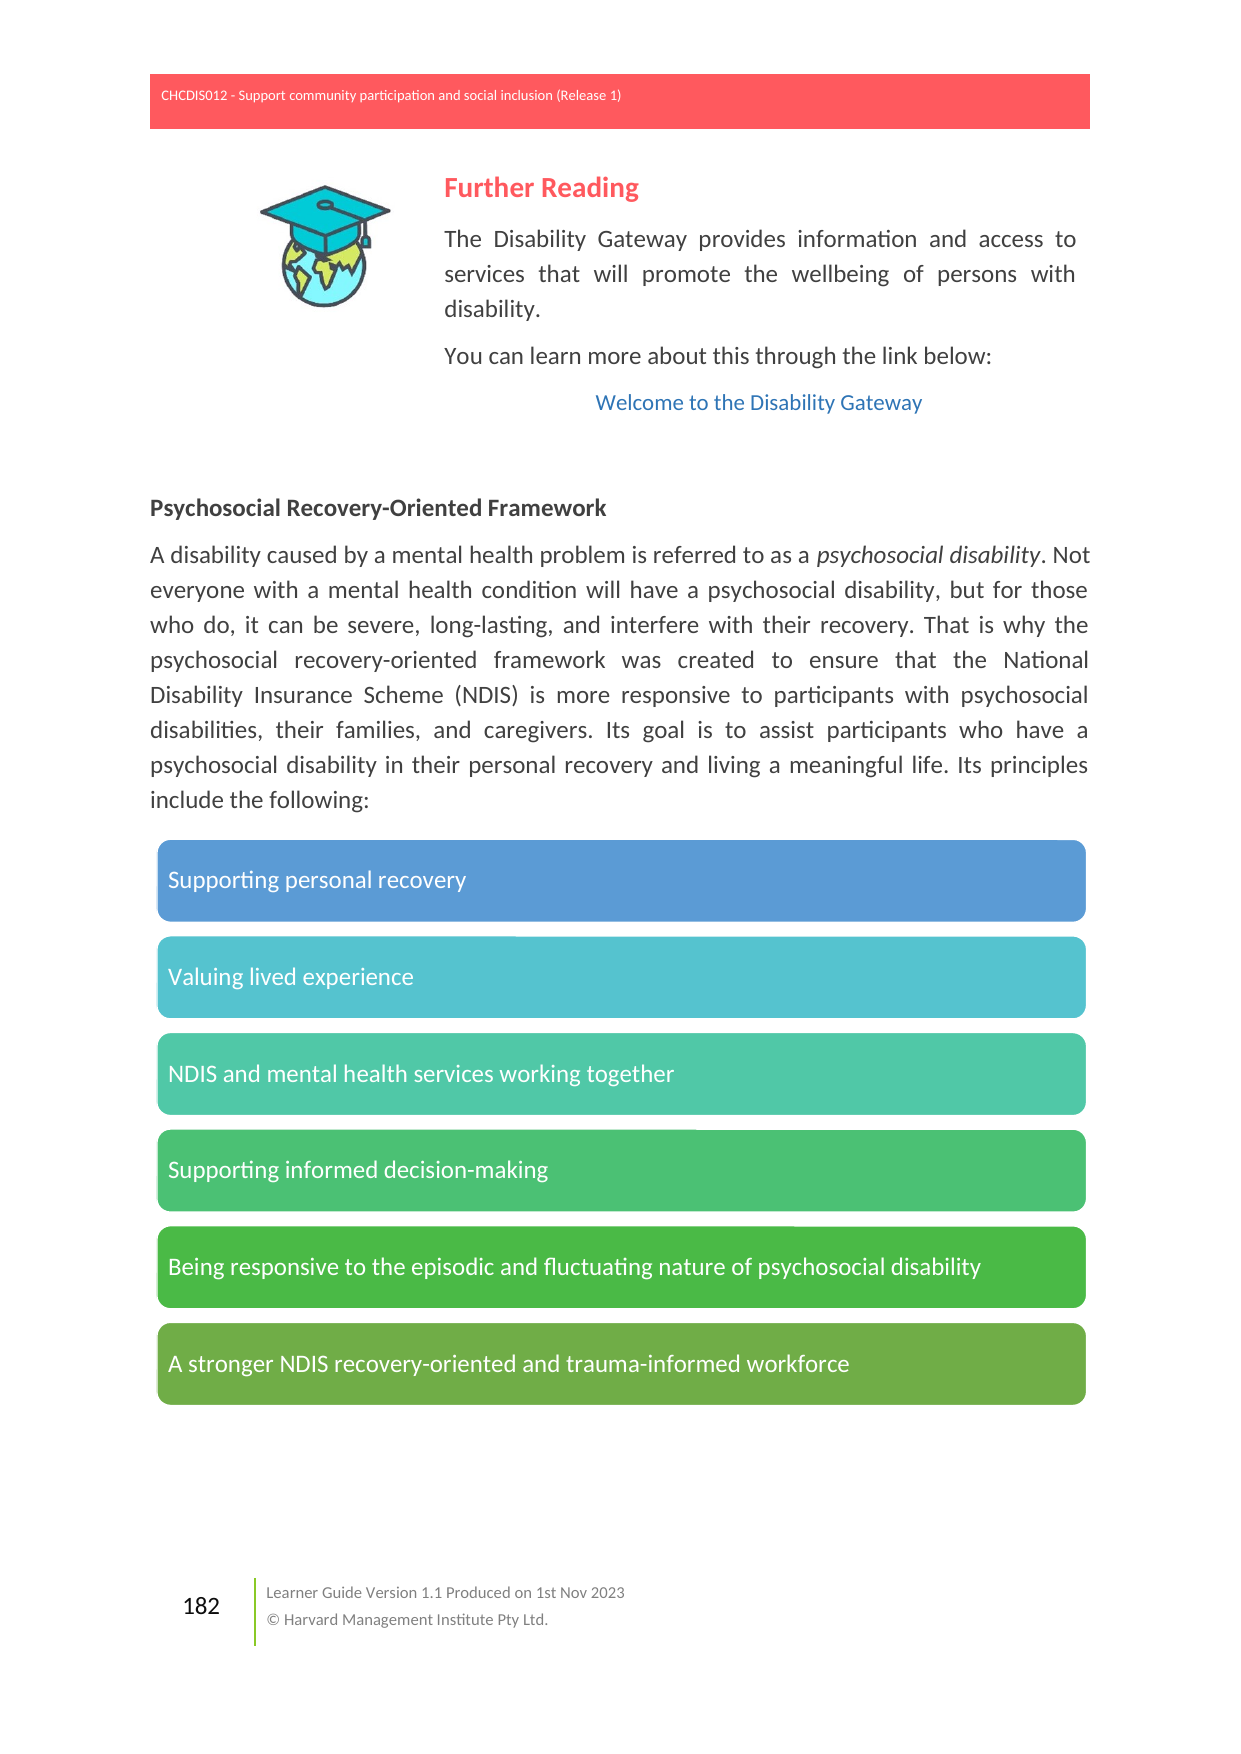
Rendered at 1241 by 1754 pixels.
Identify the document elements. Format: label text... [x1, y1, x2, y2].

table_header [223, 157, 430, 432]
picture [256, 169, 397, 317]
text Psychosocial Recovery-Oriented Framework [150, 492, 1090, 523]
table_header Further Reading The Disability Gateway provides information and access to services that will promote the wellbeing of persons with disability. You can learn more about this through the link below: Welcome to the Disability Gateway [430, 157, 1088, 432]
text A disability caused by a mental health problem is referred to as a psychosocial disability. Not everyone with a mental health condition will have a psychosocial disability, but for those who do, it can be severe, long-lasting, and interfere with their recovery. That is why the psychosocial recovery-oriented framework was created to ensure that the National Disability Insurance Scheme (NDIS) is more responsive to participants with psychosocial disabilities, their families, and caregivers. Its goal is to assist participants who have a psychosocial disability in their personal recovery and living a meaningful life. Its principles include the following: [150, 540, 1090, 815]
